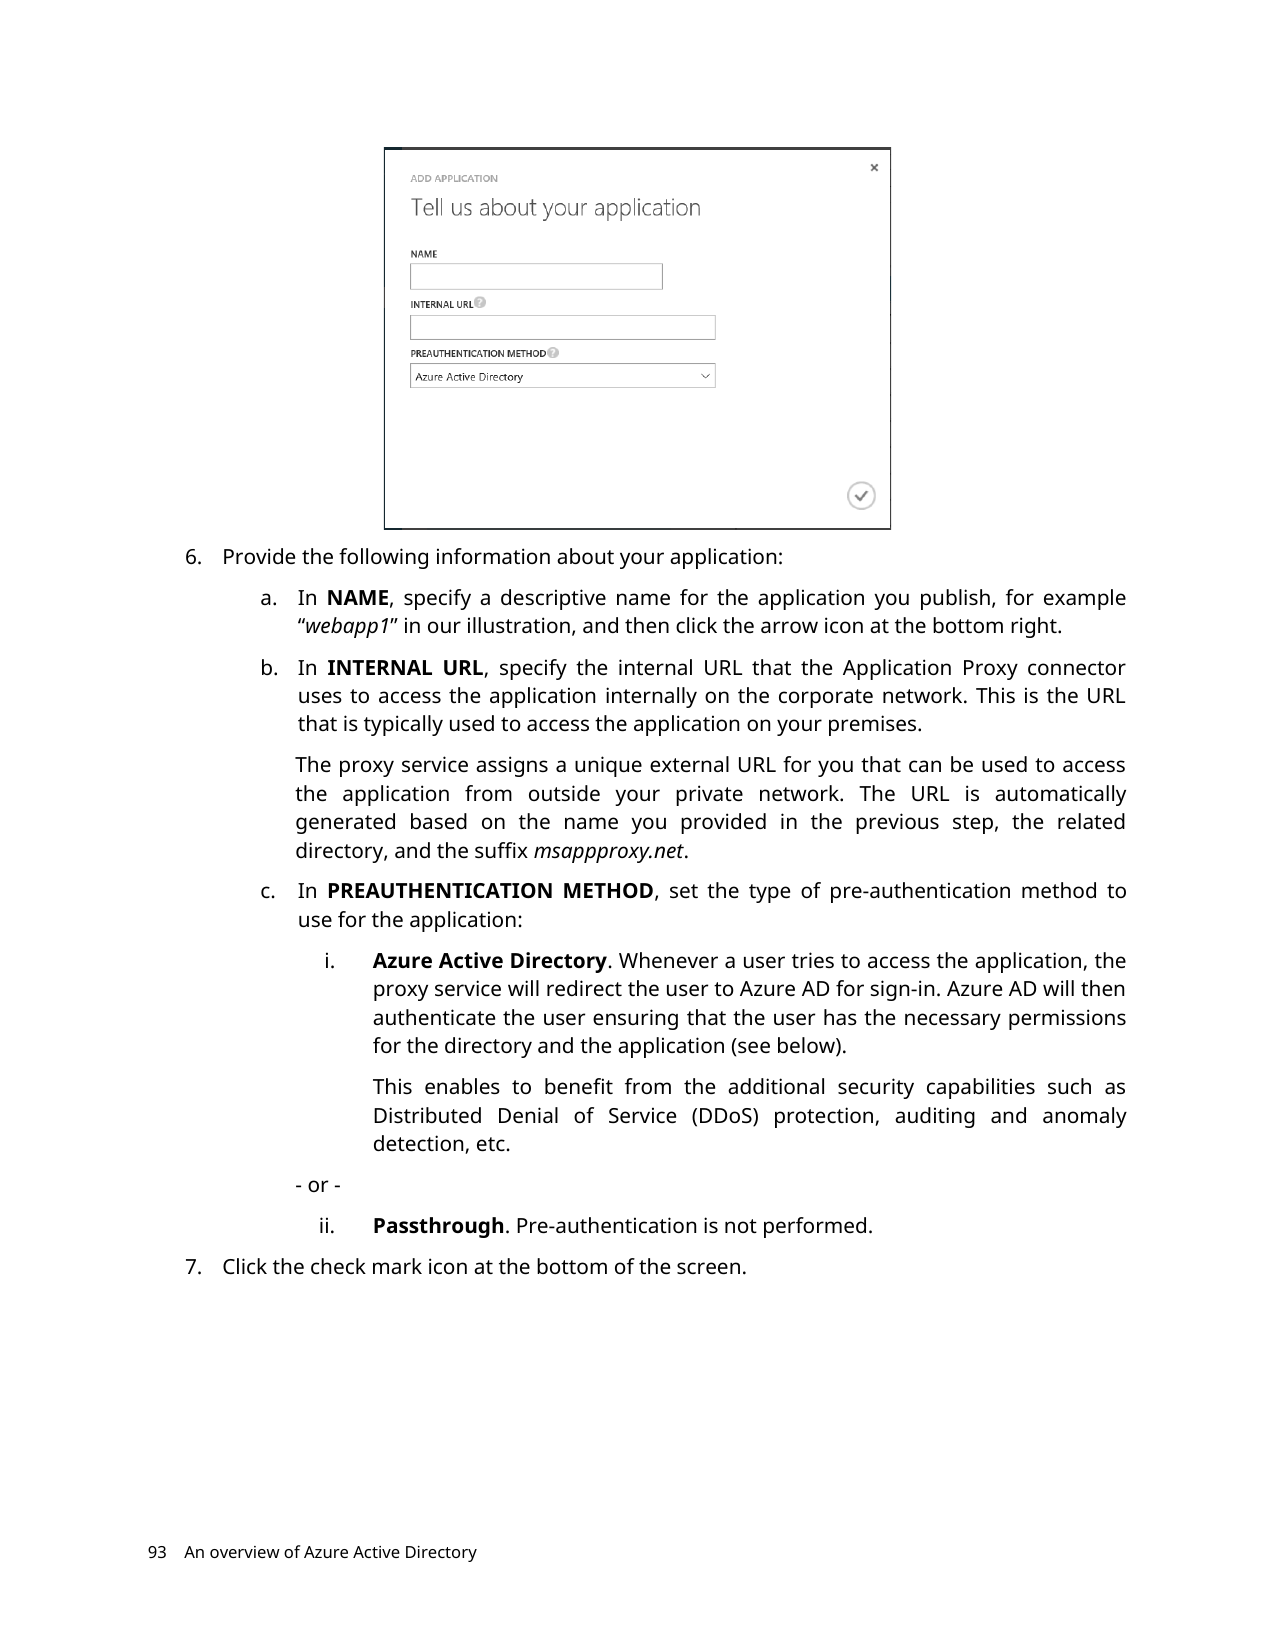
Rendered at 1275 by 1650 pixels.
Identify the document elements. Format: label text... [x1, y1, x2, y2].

list Click the check mark icon at the bottom of the screen. [185, 1252, 1127, 1280]
list Passthrough. Pre-authentication is not performed. [335, 1211, 1127, 1239]
text - or - [295, 1170, 1127, 1198]
list In PREAUTHENTICATION METHOD, set the type of pre-authentication method to use for the application: [260, 877, 1127, 933]
list Azure Active Directory. Whenever a user tries to access the application, the proxy service will redirect the user to Azure AD for sign-in. Azure AD will then authenticate the user ensuring that the user has the necessary permissions for the directory and the application (see below). [335, 946, 1127, 1060]
picture [383, 147, 892, 530]
list Provide the following information about your application: [185, 542, 1127, 571]
list This enables to benefit from the additional security capabilities such as Distributed Denial of Service (DDoS) protection, auditing and anomaly detection, etc. [373, 1072, 1127, 1158]
list In NAME, specify a descriptive name for the application you publish, for example “webapp1” in our illustration, and then click the arrow icon at the bottom right. [260, 583, 1127, 640]
text The proxy service assigns a unique external URL for you that can be used to access the application from outside your private network. The URL is automatically generated based on the name you provided in the previous step, the related directory, and the suffix msappproxy.net. [295, 750, 1127, 864]
list In INTERNAL URL, specify the internal URL that the Application Proxy connector uses to access the application internally on the corporate network. This is the URL that is typically used to access the application on your premises. [260, 653, 1127, 738]
